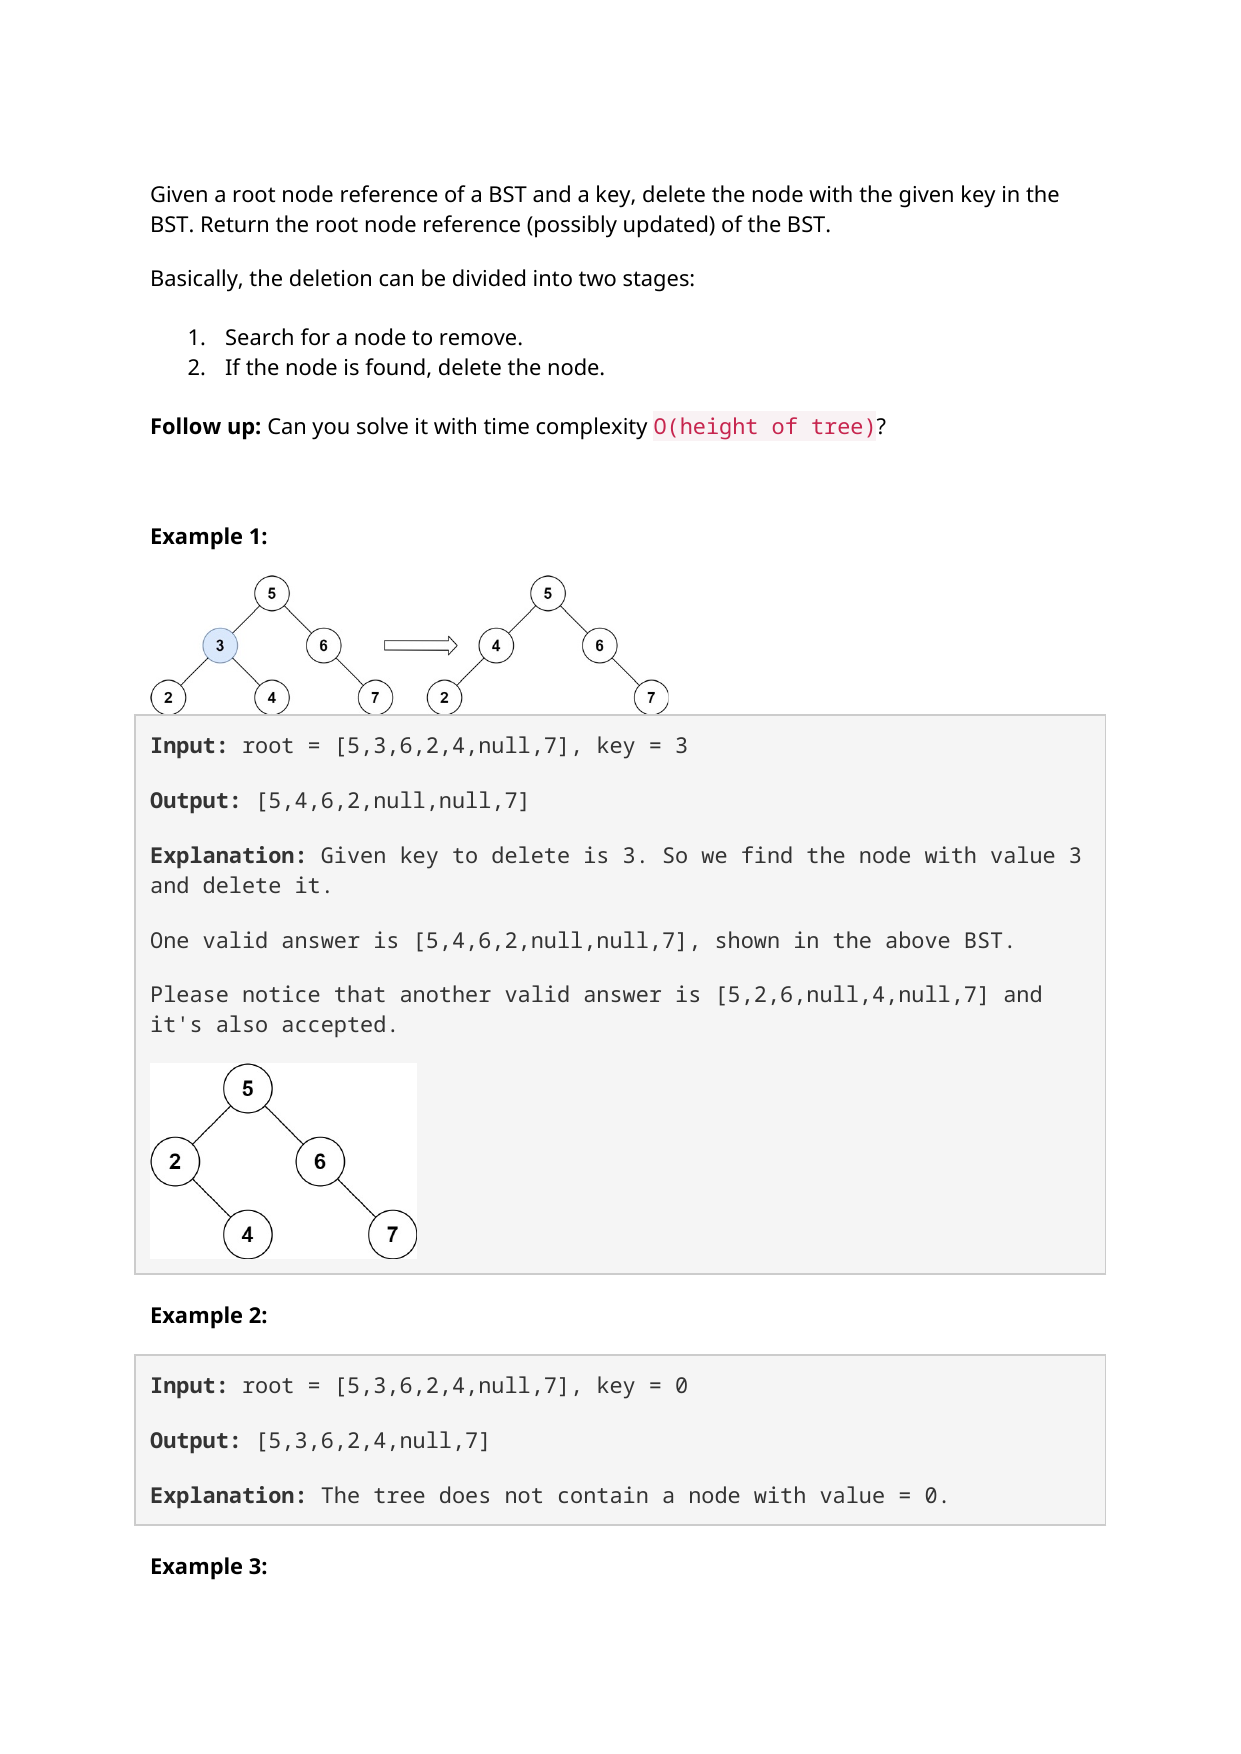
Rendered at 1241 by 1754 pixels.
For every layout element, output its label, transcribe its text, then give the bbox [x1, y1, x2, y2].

list Search for a node to remove. [187, 322, 1090, 352]
text Please notice that another valid answer is [5,2,6,null,4,null,7] and it's also accepted. [136, 963, 1105, 1039]
text Explanation: The tree does not contain a node with value = 0. [136, 1464, 1105, 1524]
text Example 3: [150, 1551, 1090, 1581]
text One valid answer is [5,4,6,2,null,null,7], shown in the above BST. [136, 908, 1105, 954]
list If the node is found, delete the node. [187, 352, 1090, 382]
text Input: root = [5,3,6,2,4,null,7], key = 3 [136, 716, 1105, 760]
text Follow up: Can you solve it with time complexity O(height of tree)? [876, 411, 1090, 441]
text Given a root node reference of a BST and a key, delete the node with the given key in the BST. Return the root node reference (possibly updated) of the BST. [150, 150, 1090, 238]
text Example 2: [150, 1299, 1090, 1329]
text Output: [5,4,6,2,null,null,7] [136, 769, 1105, 815]
text Example 1: [150, 521, 1090, 550]
picture [150, 575, 669, 714]
text Follow up: Can you solve it with time complexity O(height of tree)? [150, 411, 653, 441]
text Input: root = [5,3,6,2,4,null,7], key = 0 [136, 1356, 1105, 1400]
picture [150, 1063, 417, 1259]
text Output: [5,3,6,2,4,null,7] [136, 1409, 1105, 1455]
text Explanation: Given key to delete is 3. So we find the node with value 3 and delete it. [136, 824, 1105, 899]
text Basically, the deletion can be divided into two stages: [150, 263, 1090, 293]
